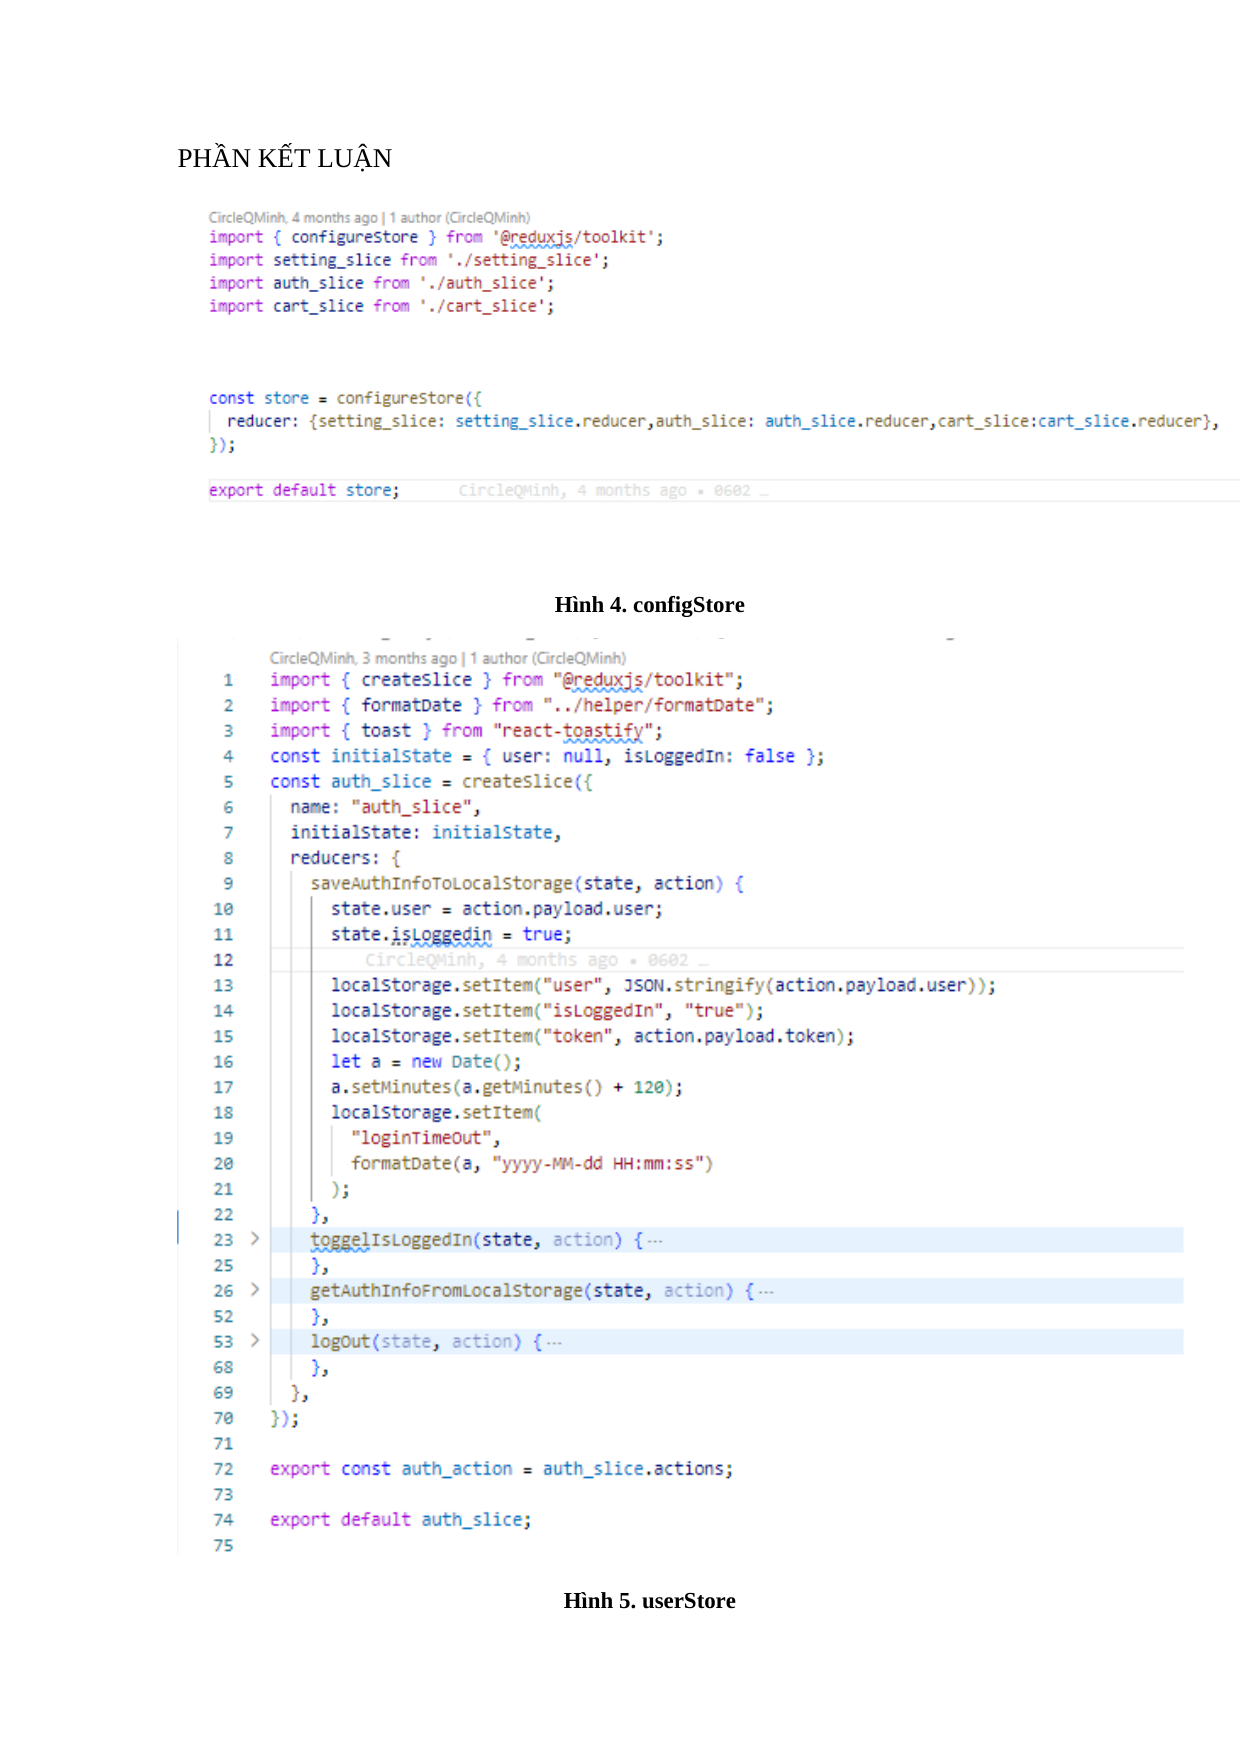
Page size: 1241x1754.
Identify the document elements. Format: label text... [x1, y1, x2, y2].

text Hình 5. userStore [177, 1587, 1122, 1613]
picture [177, 204, 1241, 559]
text Hình 4. configStore [177, 591, 1122, 617]
picture [177, 638, 1184, 1555]
